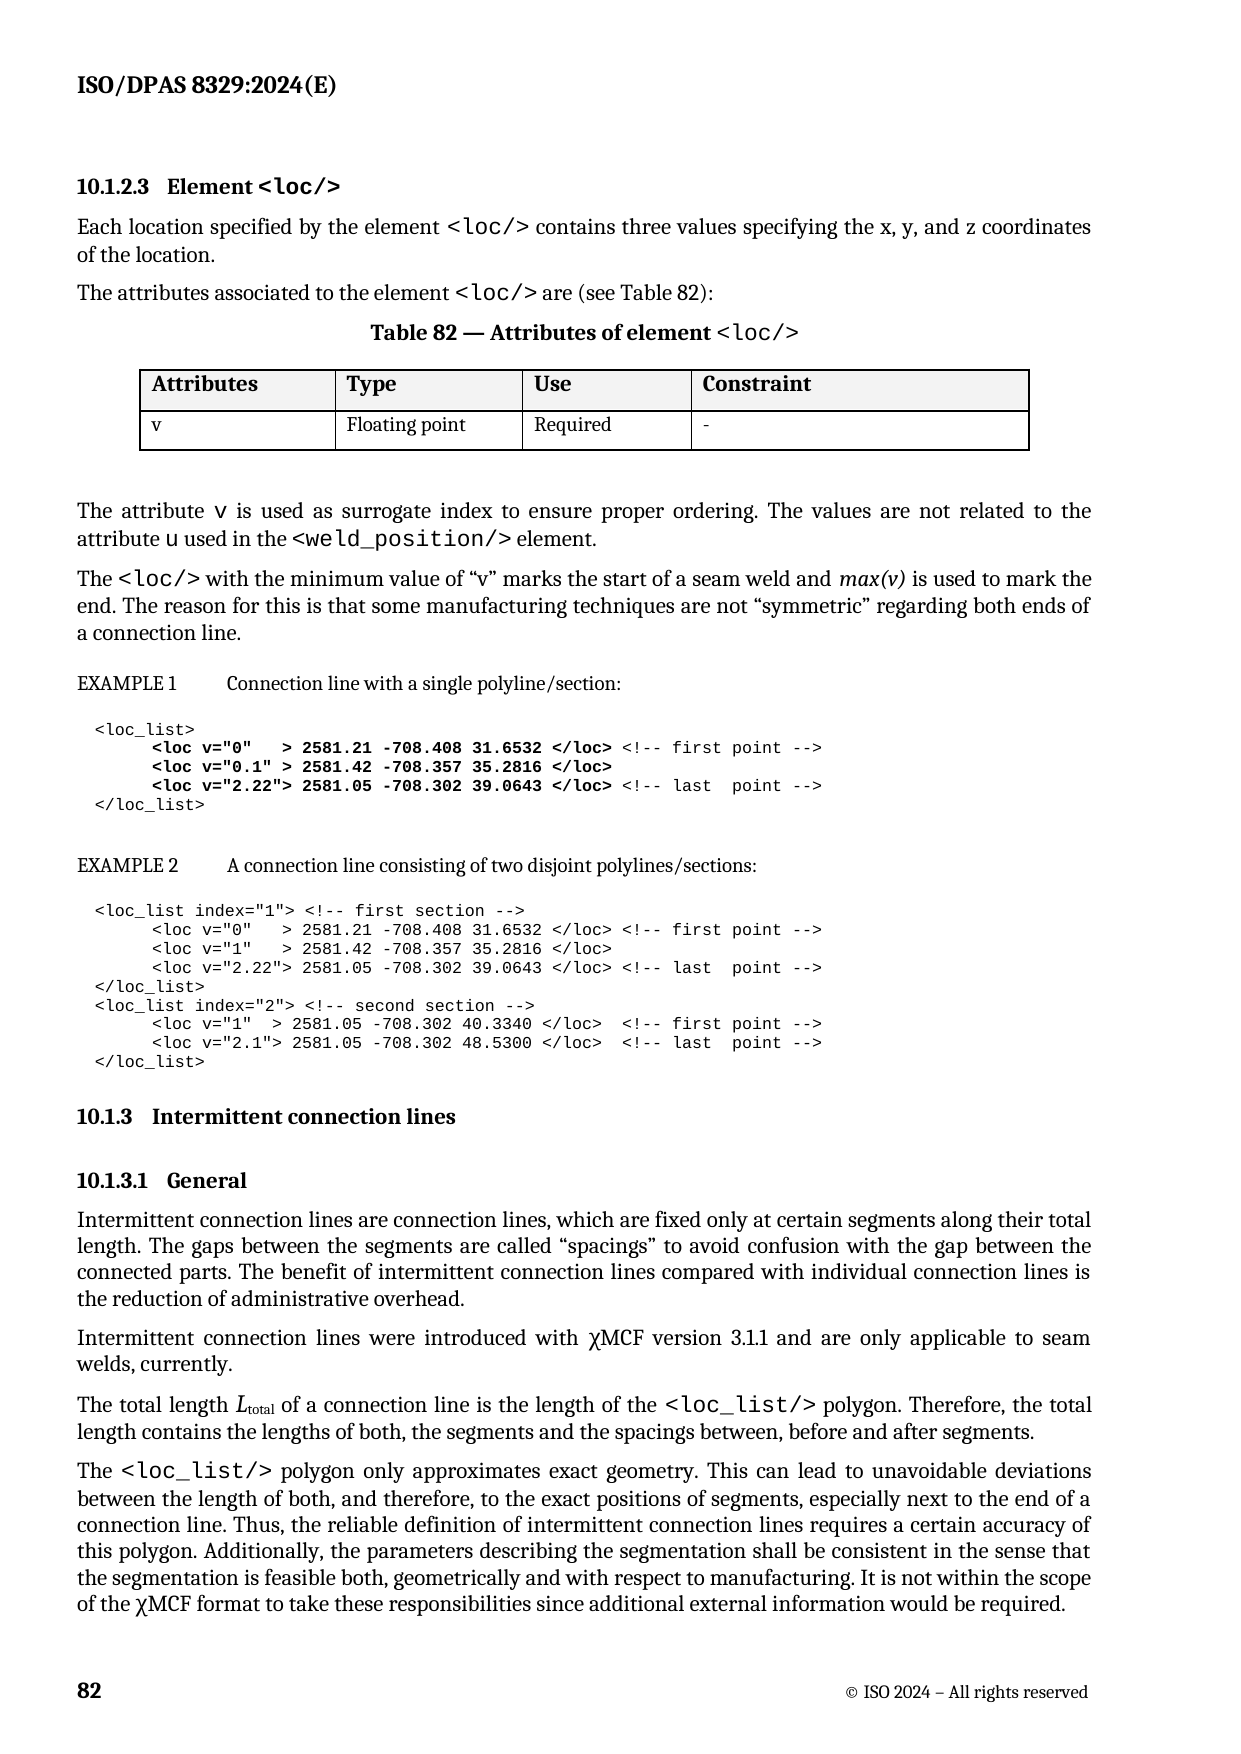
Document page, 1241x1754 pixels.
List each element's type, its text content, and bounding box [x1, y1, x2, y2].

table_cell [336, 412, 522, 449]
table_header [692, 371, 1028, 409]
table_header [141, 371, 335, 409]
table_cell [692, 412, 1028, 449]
text </loc_list> [94, 978, 1075, 997]
text <loc v="0" > 2581.21 -708.408 31.6532 </loc> <!-- first point --> [94, 740, 1075, 759]
text The attributes associated to the element <loc/> are (see Table 82): [77, 280, 1092, 308]
text EXAMPLE 2 A connection line consisting of two disjoint polylines/sections: [77, 853, 1092, 878]
text Each location specified by the element <loc/> contains three values specifying the x, y, and z coordinates of the location. [77, 214, 1092, 268]
text EXAMPLE 1 Connection line with a single polyline/section: [77, 671, 1092, 696]
subtitle Element <loc/> [77, 174, 1092, 201]
text <loc v="2.1"> 2581.05 -708.302 48.5300 </loc> <!-- last point --> [94, 1035, 1075, 1054]
text <loc_list> [94, 721, 1075, 740]
text </loc_list> [94, 1054, 1075, 1072]
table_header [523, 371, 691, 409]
text <loc v="2.22"> 2581.05 -708.302 39.0643 </loc> <!-- last point --> [94, 778, 1075, 796]
text </loc_list> [94, 796, 1075, 815]
text <loc_list index="2"> <!-- second section --> [94, 997, 1075, 1016]
text The attribute v is used as surrogate index to ensure proper ordering. The values are not related to the attribute u used in the <weld_position/> element. [77, 498, 1092, 553]
subtitle General [77, 1168, 1092, 1194]
text <loc v="2.22"> 2581.05 -708.302 39.0643 </loc> <!-- last point --> [94, 959, 1075, 978]
text The <loc_list/> polygon only approximates exact geometry. This can lead to unavoidable deviations between the length of both, and therefore, to the exact positions of segments, especially next to the end of a connection line. Thus, the reliable definition of intermittent connection lines requires a certain accuracy of this polygon. Additionally, the parameters describing the segmentation shall be consistent in the sense that the segmentation is feasible both, geometrically and with respect to manufacturing. It is not within the scope of the χMCF format to take these responsibilities since additional external information would be required. [77, 1458, 1092, 1617]
text The <loc/> with the minimum value of “v” marks the start of a seam weld and max(v) is used to mark the end. The reason for this is that some manufacturing techniques are not “symmetric” regarding both ends of a connection line. [77, 566, 1092, 646]
text Table 82 — Attributes of element <loc/> [77, 320, 1092, 348]
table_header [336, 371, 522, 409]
text The total length Ltotal of a connection line is the length of the <loc_list/> polygon. Therefore, the total length contains the lengths of both, the segments and the spacings between, before and after segments. [77, 1389, 1092, 1445]
text Intermittent connection lines are connection lines, which are fixed only at certain segments along their total length. The gaps between the segments are called “spacings” to avoid confusion with the gap between the connected parts. The benefit of intermittent connection lines compared with individual connection lines is the reduction of administrative overhead. [77, 1206, 1092, 1312]
text Intermittent connection lines were introduced with χMCF version 3.1.1 and are only applicable to seam welds, currently. [77, 1324, 1092, 1377]
text <loc v="1" > 2581.42 -708.357 35.2816 </loc> [94, 941, 1075, 959]
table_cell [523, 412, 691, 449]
text <loc v="1" > 2581.05 -708.302 40.3340 </loc> <!-- first point --> [94, 1016, 1075, 1035]
text <loc v="0" > 2581.21 -708.408 31.6532 </loc> <!-- first point --> [94, 922, 1075, 941]
subtitle Intermittent connection lines [77, 1104, 1092, 1130]
text <loc_list index="1"> <!-- first section --> [94, 903, 1075, 922]
text <loc v="0.1" > 2581.42 -708.357 35.2816 </loc> [94, 759, 1075, 778]
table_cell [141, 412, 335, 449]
